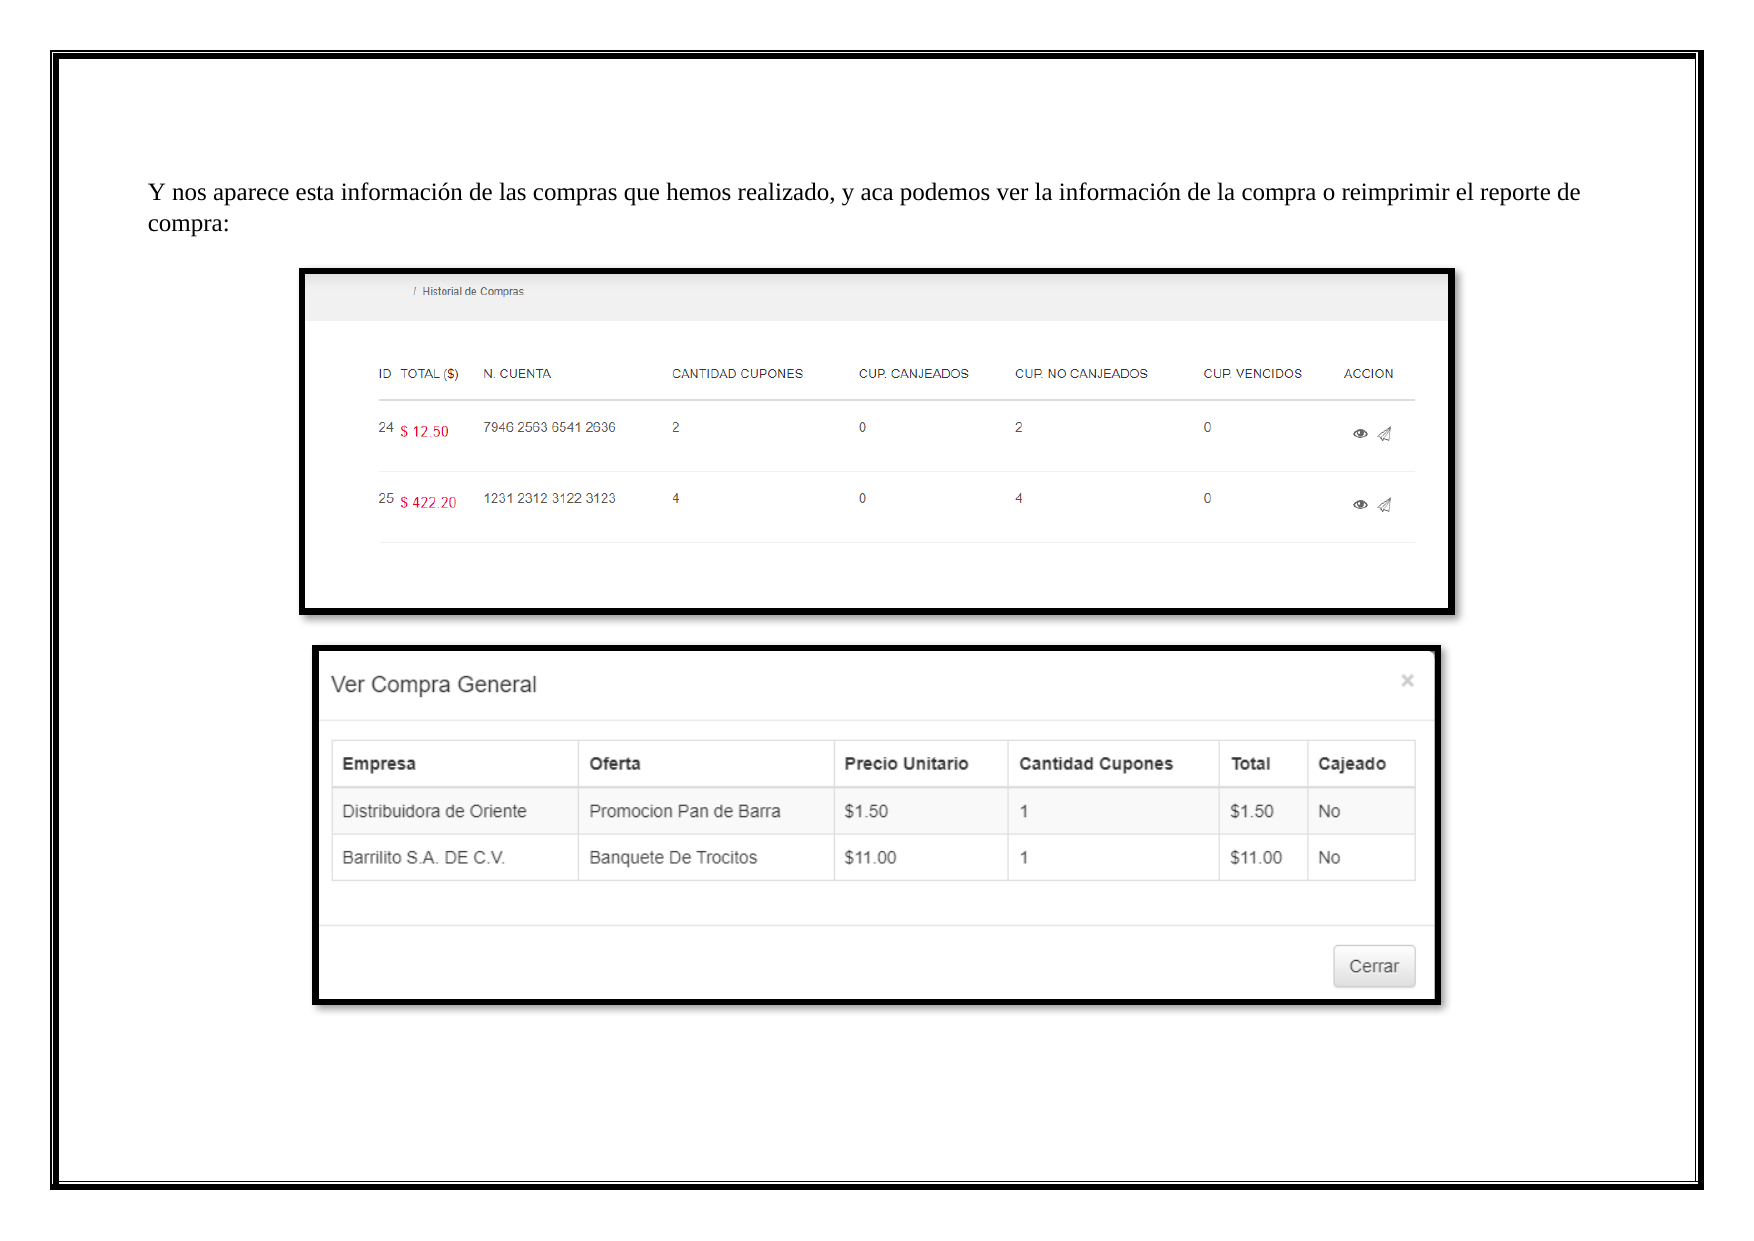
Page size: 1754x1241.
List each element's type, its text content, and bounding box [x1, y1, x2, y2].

picture [305, 274, 1448, 608]
text Y nos aparece esta información de las compras que hemos realizado, y aca podemos ver la información de la compra o reimprimir el reporte de compra: [148, 177, 1606, 237]
picture [319, 651, 1435, 999]
